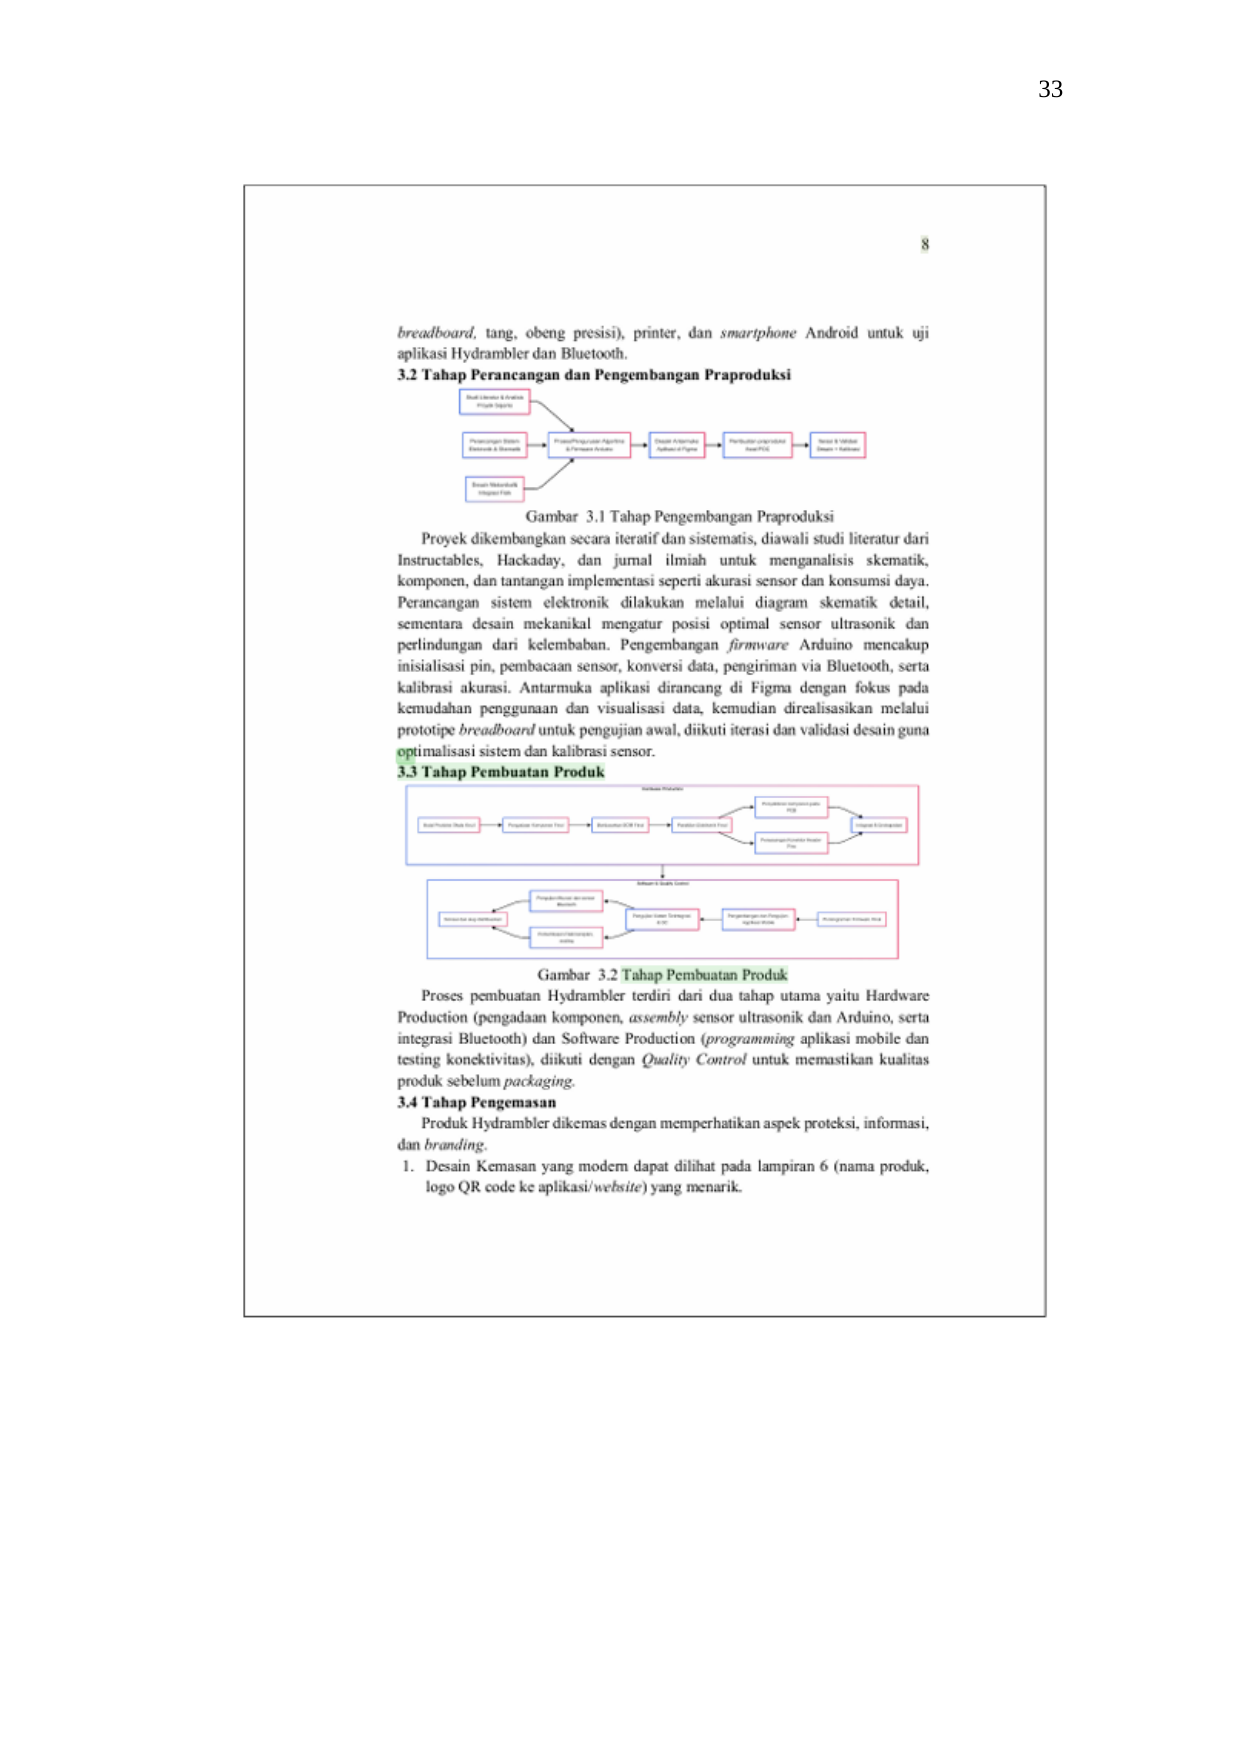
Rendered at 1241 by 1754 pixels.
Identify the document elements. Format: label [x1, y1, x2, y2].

picture [236, 177, 1063, 1333]
